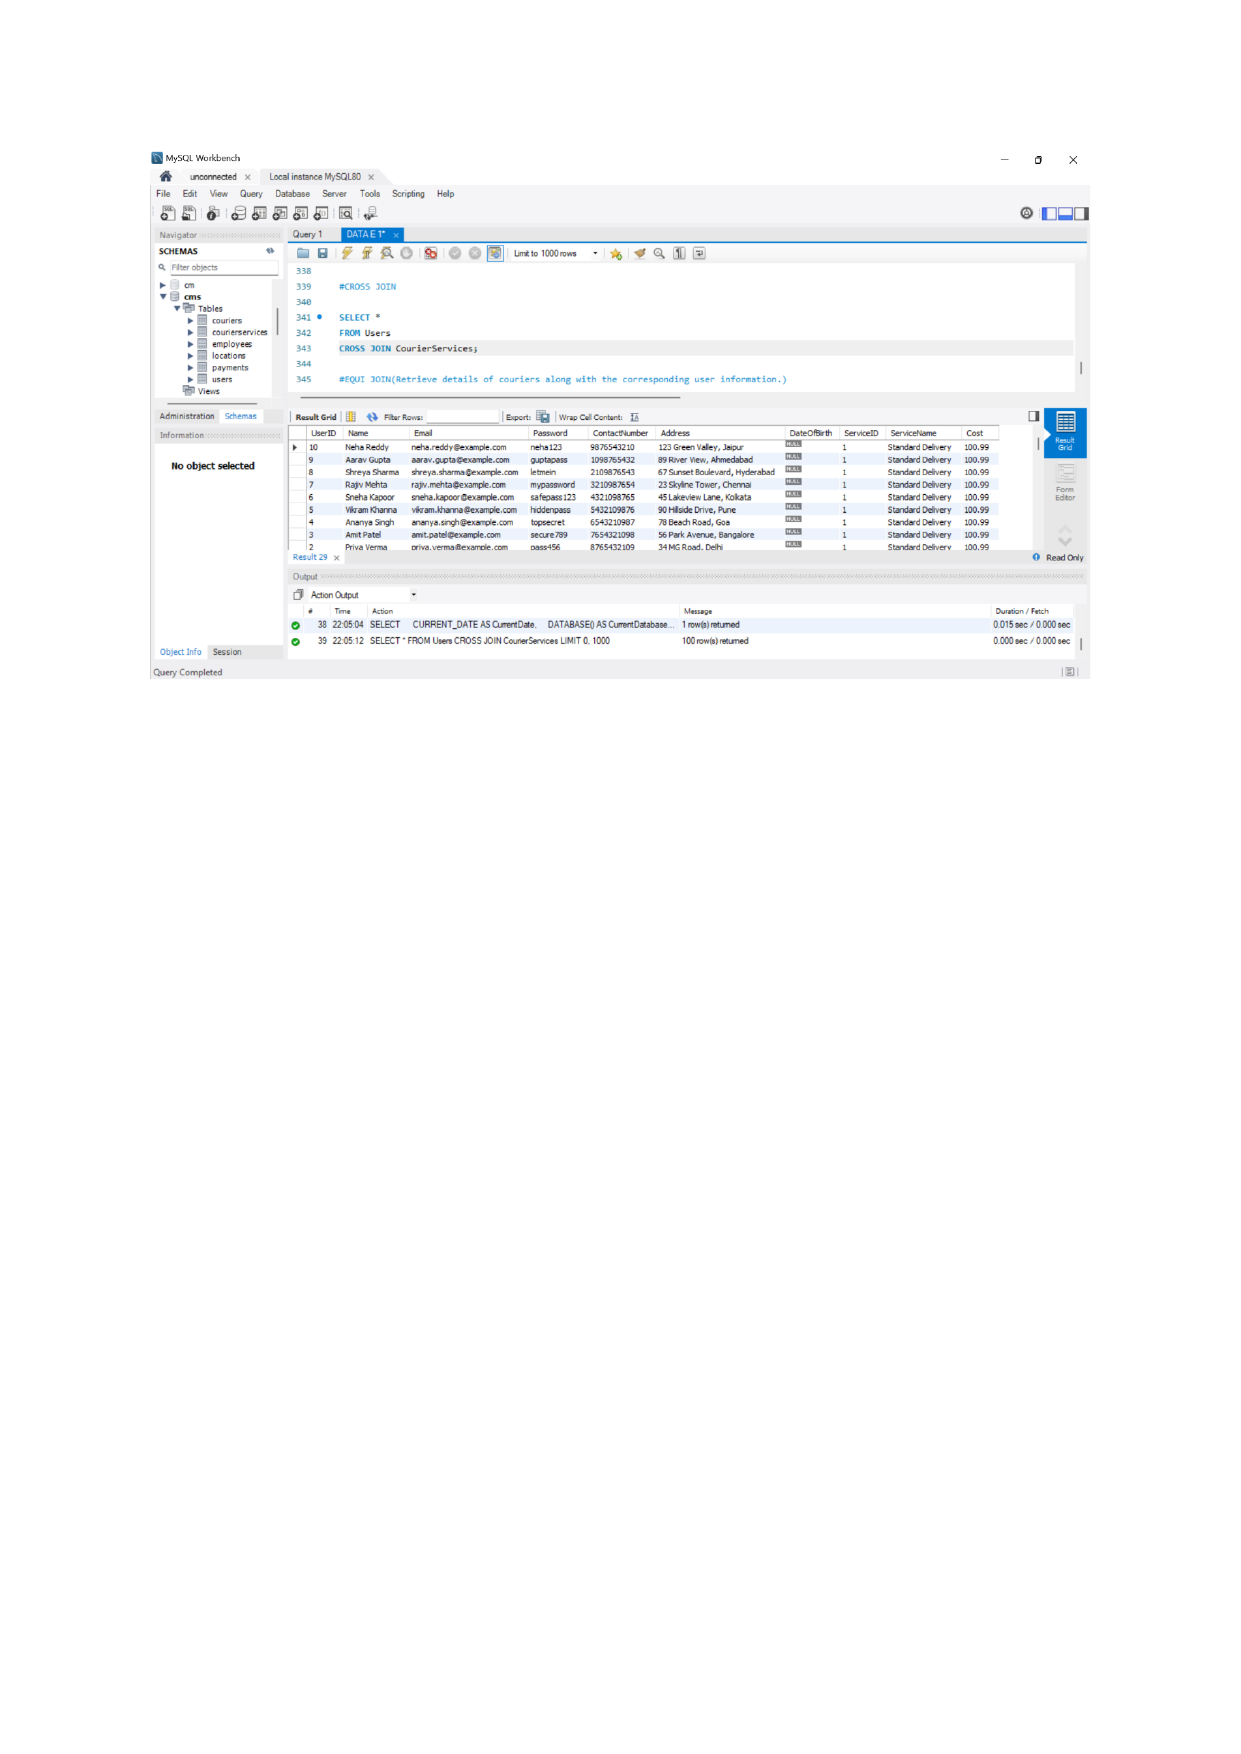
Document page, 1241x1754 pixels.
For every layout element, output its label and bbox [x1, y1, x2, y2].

picture [150, 150, 1091, 679]
